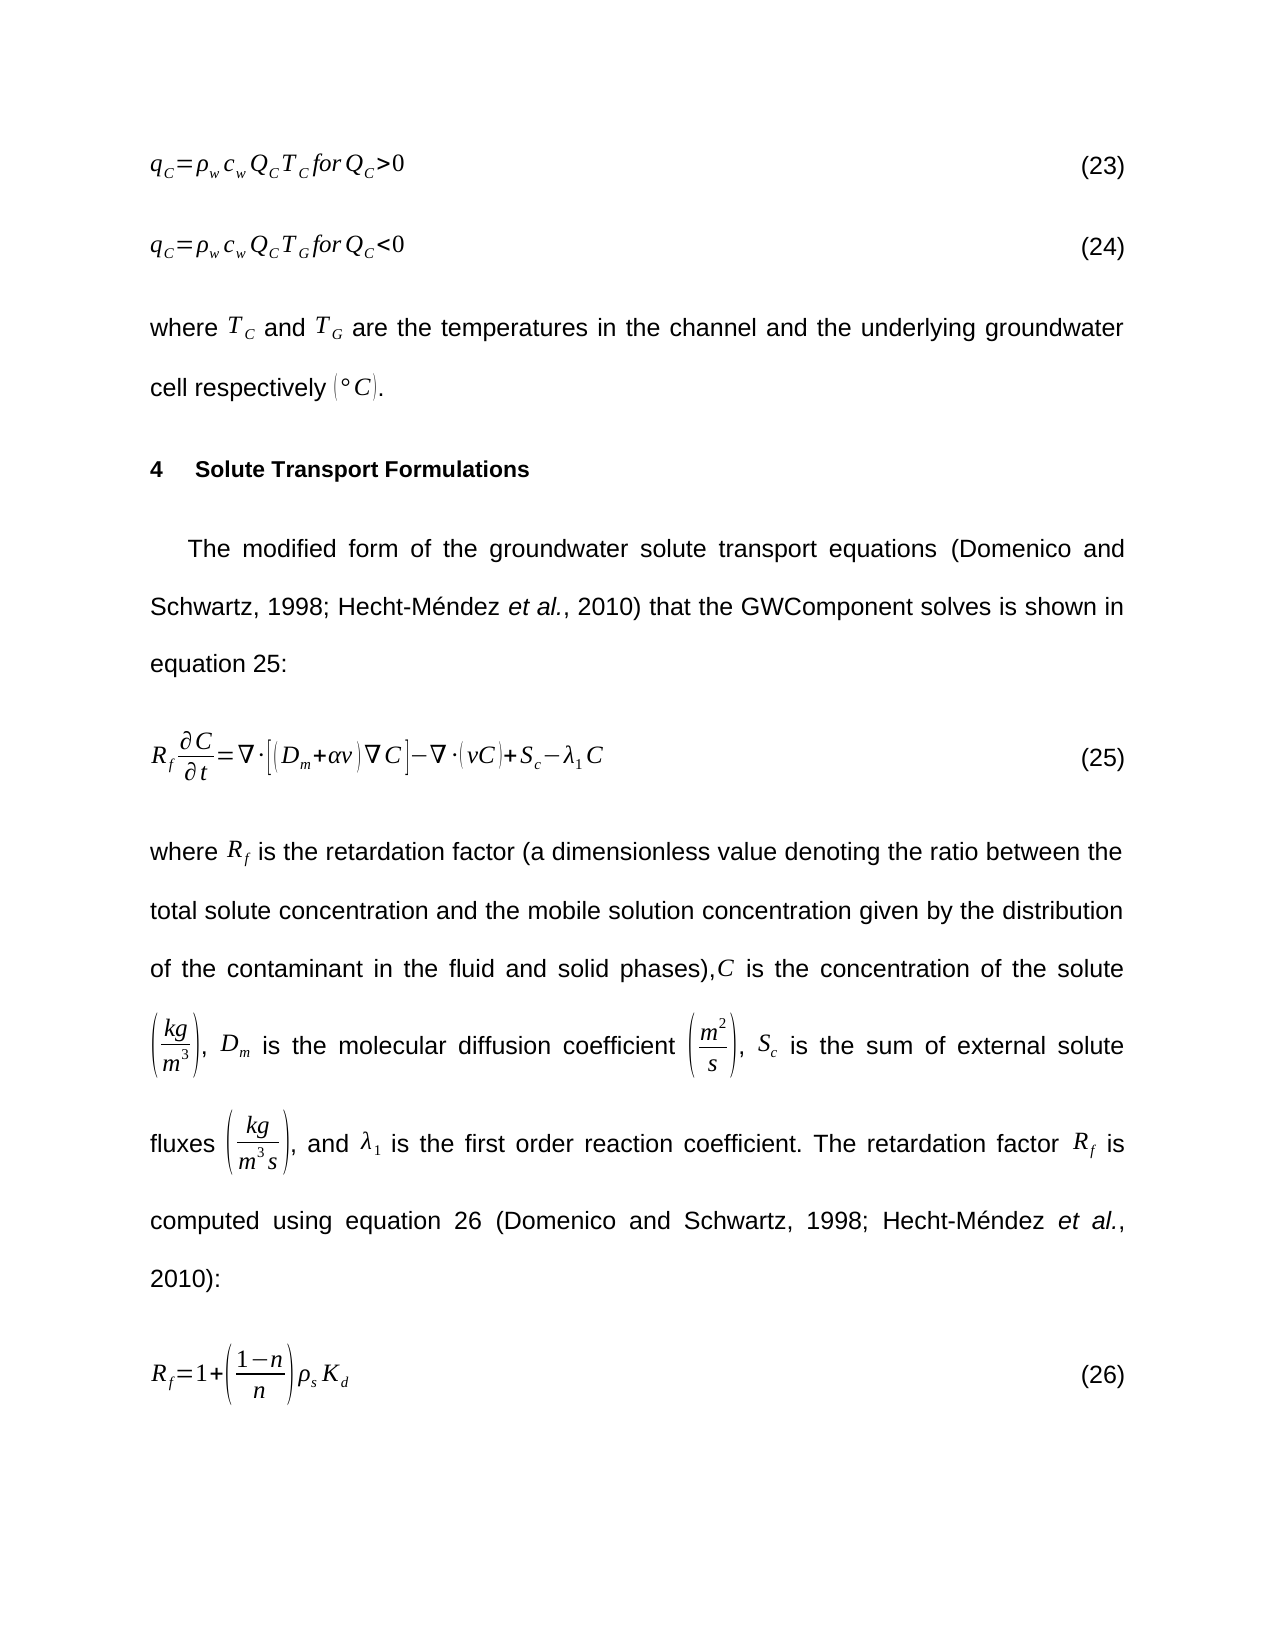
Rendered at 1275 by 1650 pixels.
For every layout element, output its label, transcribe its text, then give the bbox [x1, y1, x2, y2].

text (24) [150, 231, 1125, 262]
text (26) [150, 1342, 1125, 1407]
text where and are the temperatures in the channel and the underlying groundwater cell respectively . [150, 312, 1125, 403]
text where is the retardation factor (a dimensionless value denoting the ratio between the total solute concentration and the mobile solution concentration given by the distribution of the contaminant in the fluid and solid phases), is the concentration of the solute , is the molecular diffusion coefficient , is the sum of external solute fluxes , and is the first order reaction coefficient. The retardation factor is computed using equation 26 (Domenico and Schwartz, 1998; Hecht-Méndez et al., 2010): [150, 836, 1125, 1292]
text The modified form of the groundwater solute transport equations (Domenico and Schwartz, 1998; Hecht-Méndez et al., 2010) that the GWComponent solves is shown in equation 25: [150, 534, 1125, 678]
text (23) [150, 150, 1125, 181]
subtitle Solute Transport Formulations [150, 456, 1125, 483]
text (25) [150, 727, 1125, 786]
